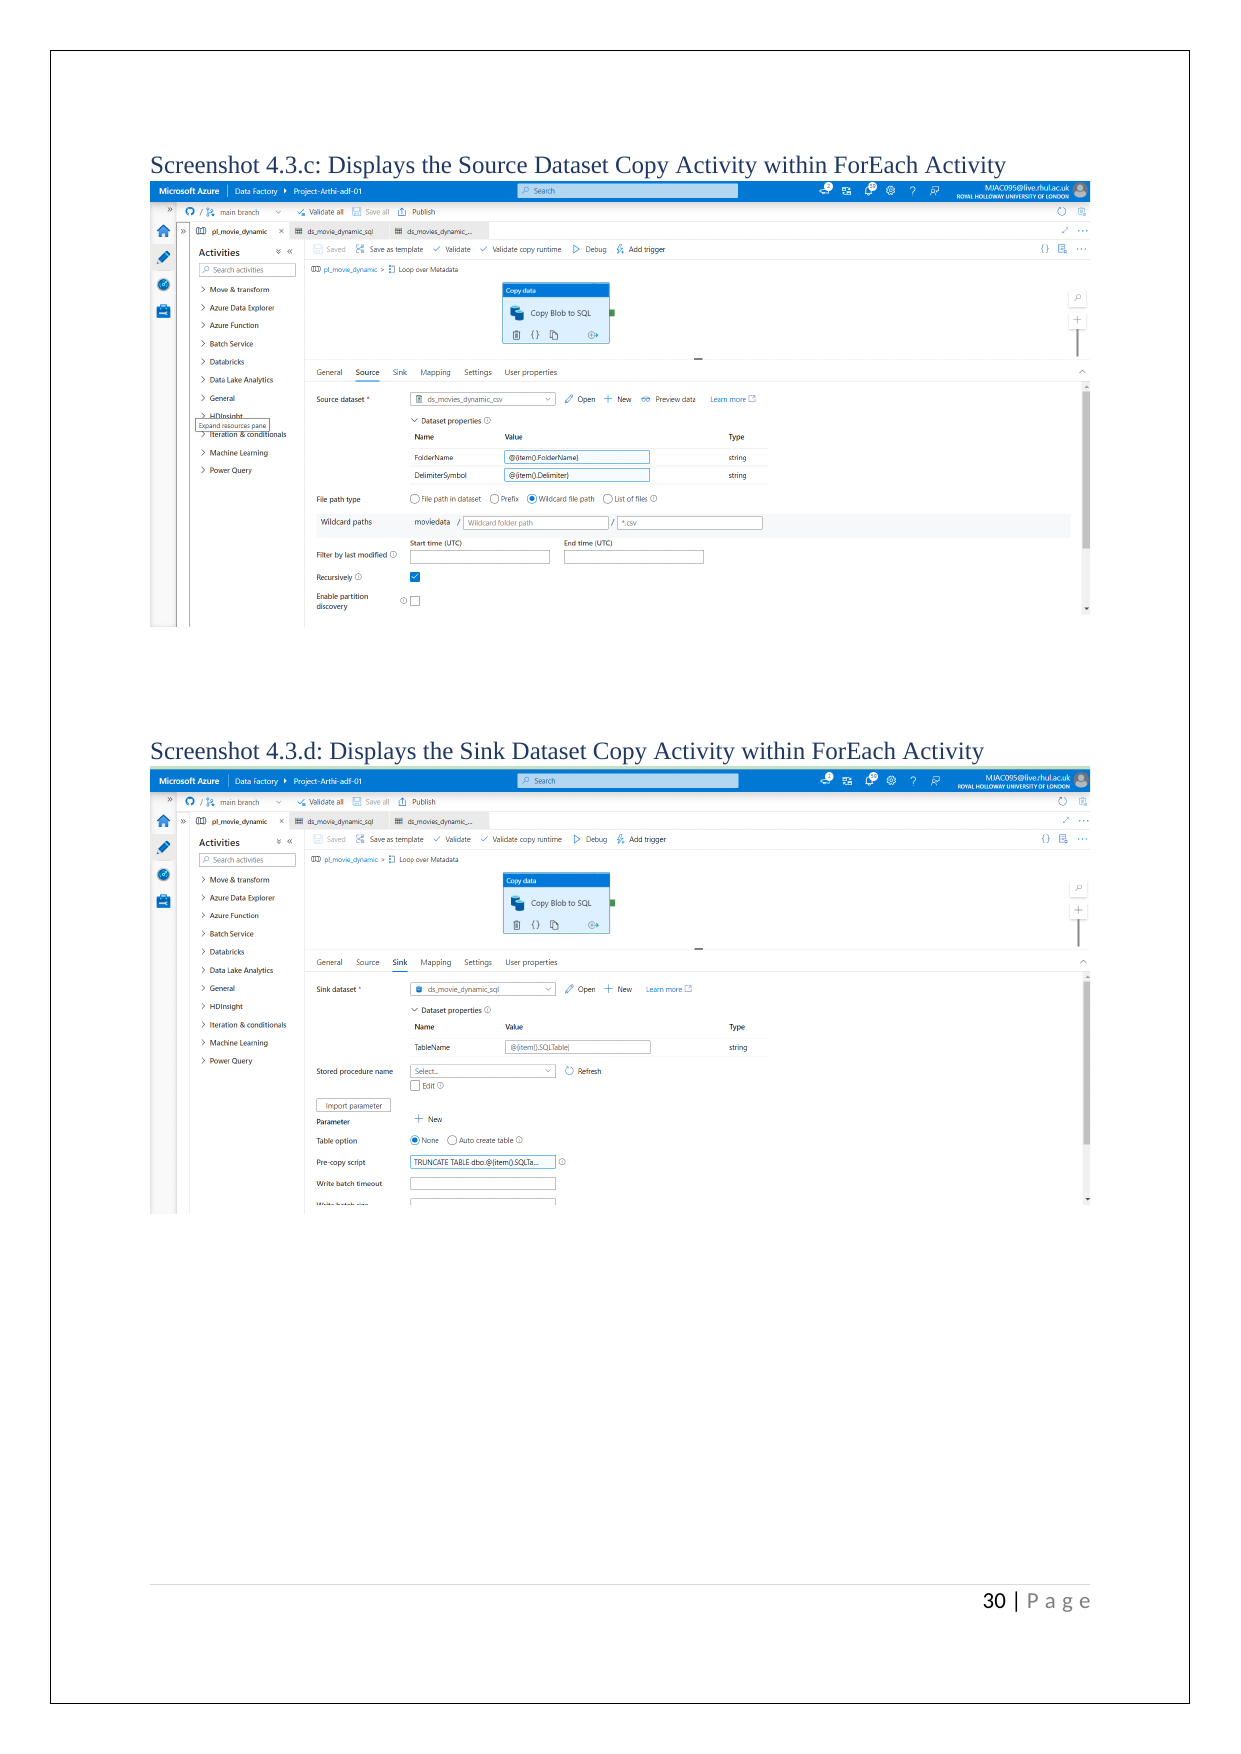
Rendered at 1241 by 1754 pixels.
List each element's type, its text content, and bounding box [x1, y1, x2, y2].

subtitle Screenshot 4.3.d: Displays the Sink Dataset Copy Activity within ForEach Activity [150, 736, 1090, 764]
picture [150, 766, 1091, 1214]
picture [150, 181, 1091, 627]
subtitle Screenshot 4.3.c: Displays the Source Dataset Copy Activity within ForEach Activity [150, 150, 1090, 179]
